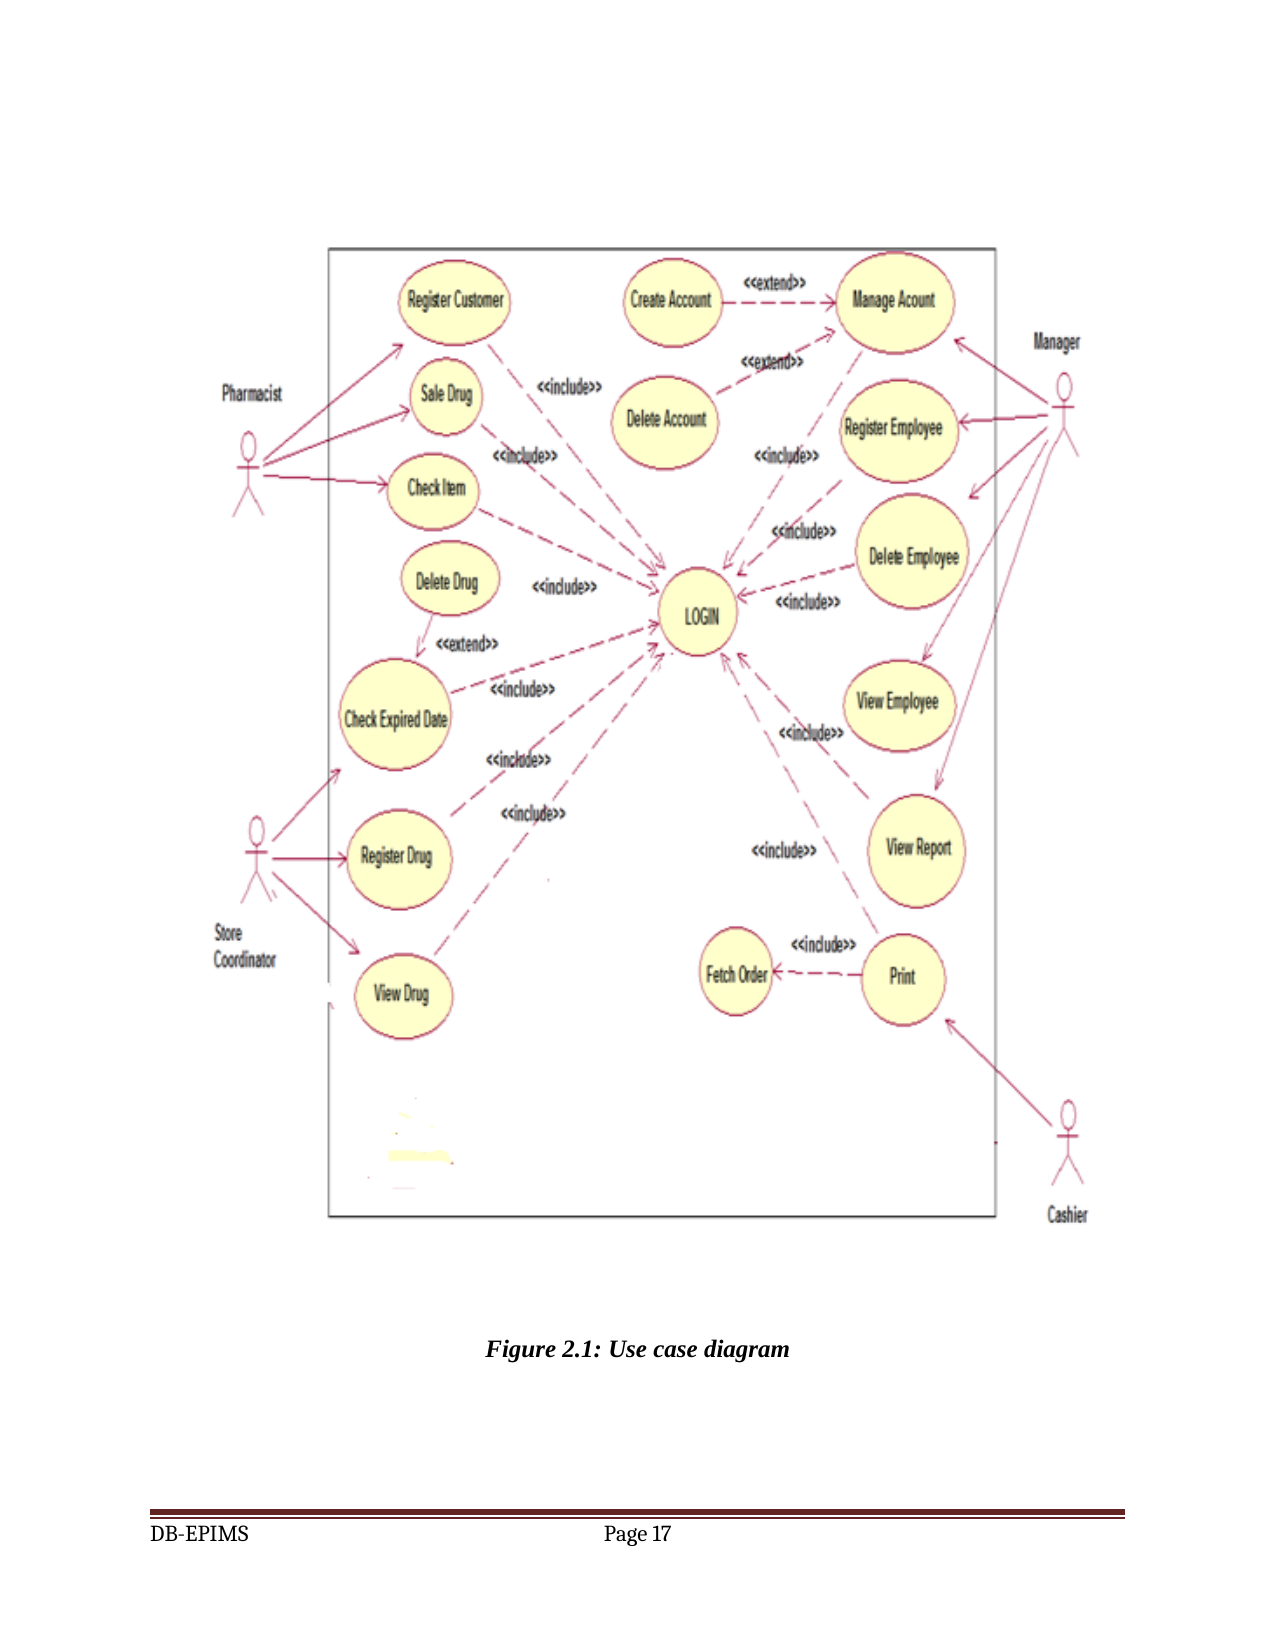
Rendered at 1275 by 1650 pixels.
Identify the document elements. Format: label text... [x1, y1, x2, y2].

picture [150, 179, 1275, 1320]
text Figure 2.1: Use case diagram [150, 1320, 1125, 1363]
